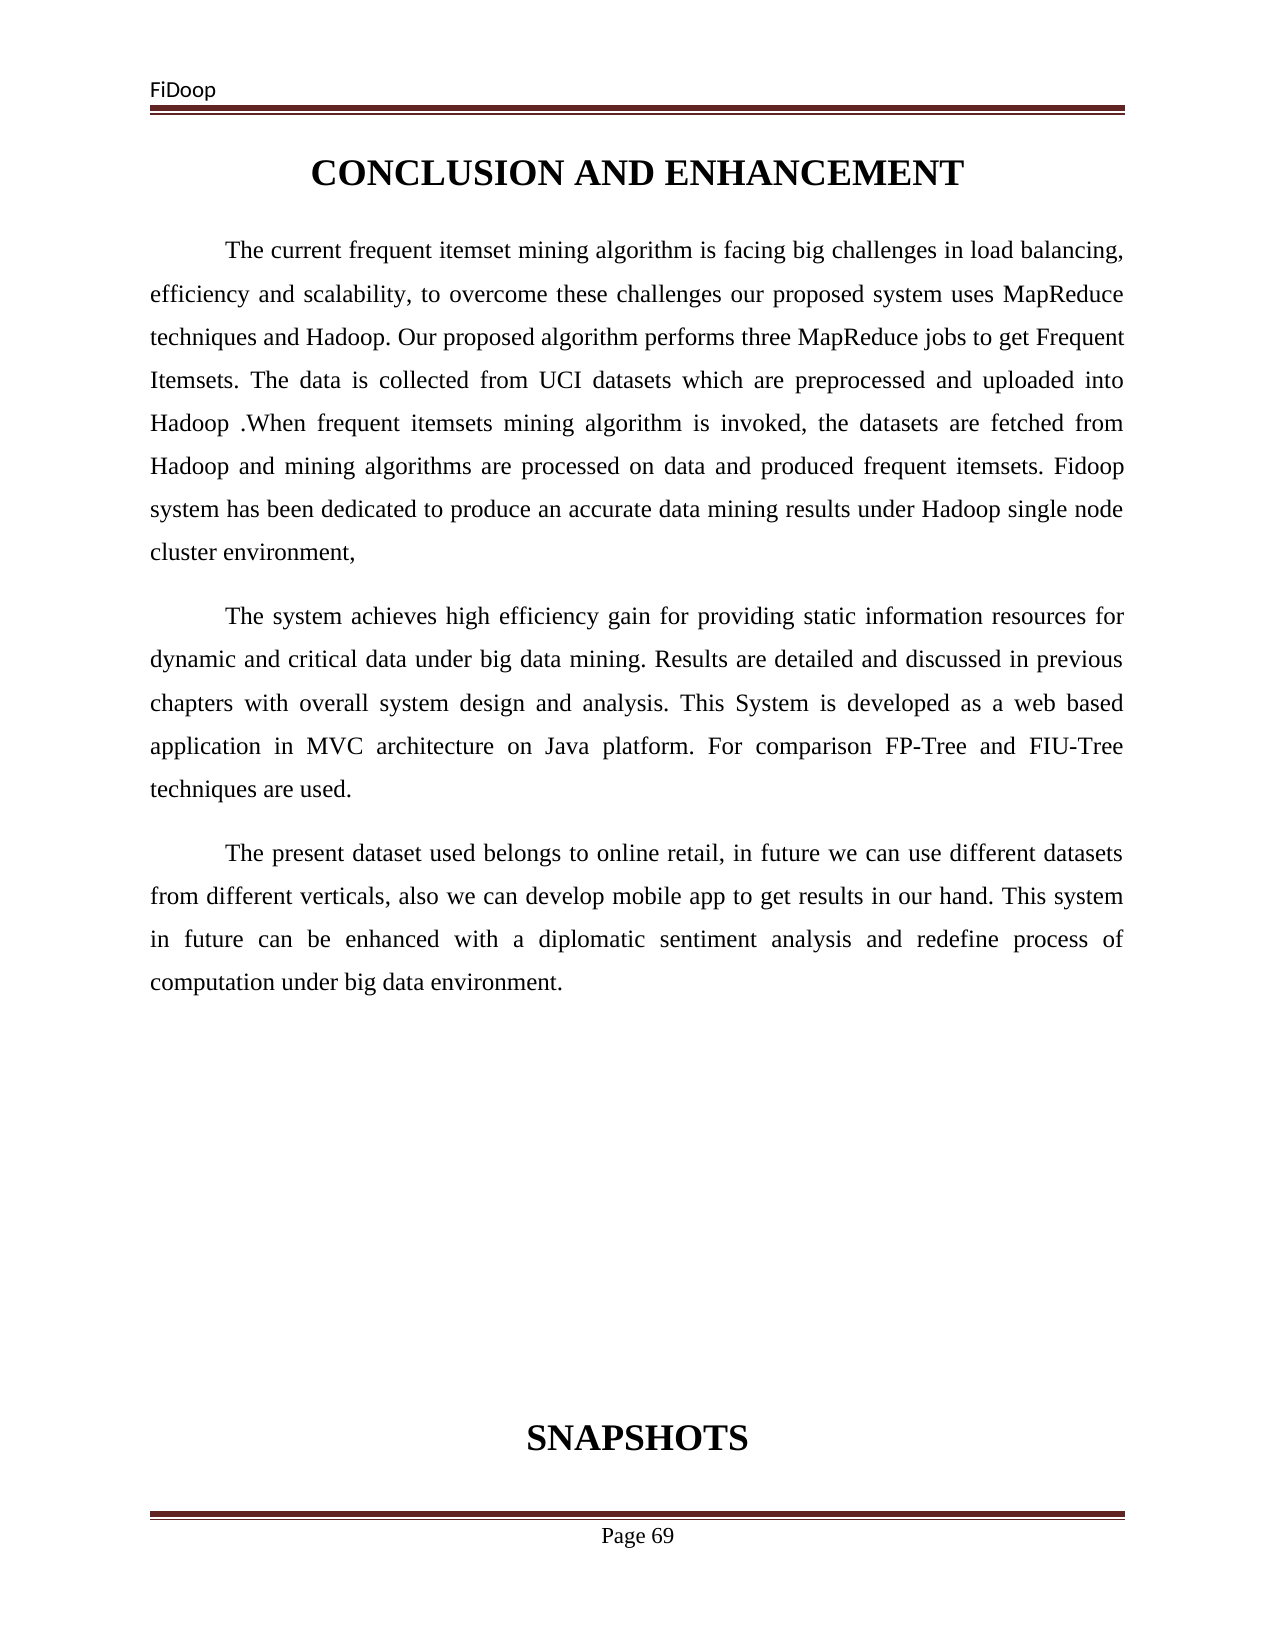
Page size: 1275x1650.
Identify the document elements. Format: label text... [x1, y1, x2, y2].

text CONCLUSION AND ENHANCEMENT [150, 150, 1125, 193]
text The system achieves high efficiency gain for providing static information resources for dynamic and critical data under big data mining. Results are detailed and discussed in previous chapters with overall system design and analysis. This System is developed as a web based application in MVC architecture on Java platform. For comparison FP-Tree and FIU-Tree techniques are used. [150, 601, 1125, 803]
text SNAPSHOTS [150, 1415, 1125, 1458]
text The current frequent itemset mining algorithm is facing big challenges in load balancing, efficiency and scalability, to overcome these challenges our proposed system uses MapReduce techniques and Hadoop. Our proposed algorithm performs three MapReduce jobs to get Frequent Itemsets. The data is collected from UCI datasets which are preprocessed and uploaded into Hadoop .When frequent itemsets mining algorithm is invoked, the datasets are fetched from Hadoop and mining algorithms are processed on data and produced frequent itemsets. Fidoop system has been dedicated to produce an accurate data mining results under Hadoop single node cluster environment, [150, 236, 1125, 566]
text The present dataset used belongs to online retail, in future we can use different datasets from different verticals, also we can develop mobile app to get results in our hand. This system in future can be enhanced with a diplomatic sentiment analysis and redefine process of computation under big data environment. [150, 838, 1125, 996]
